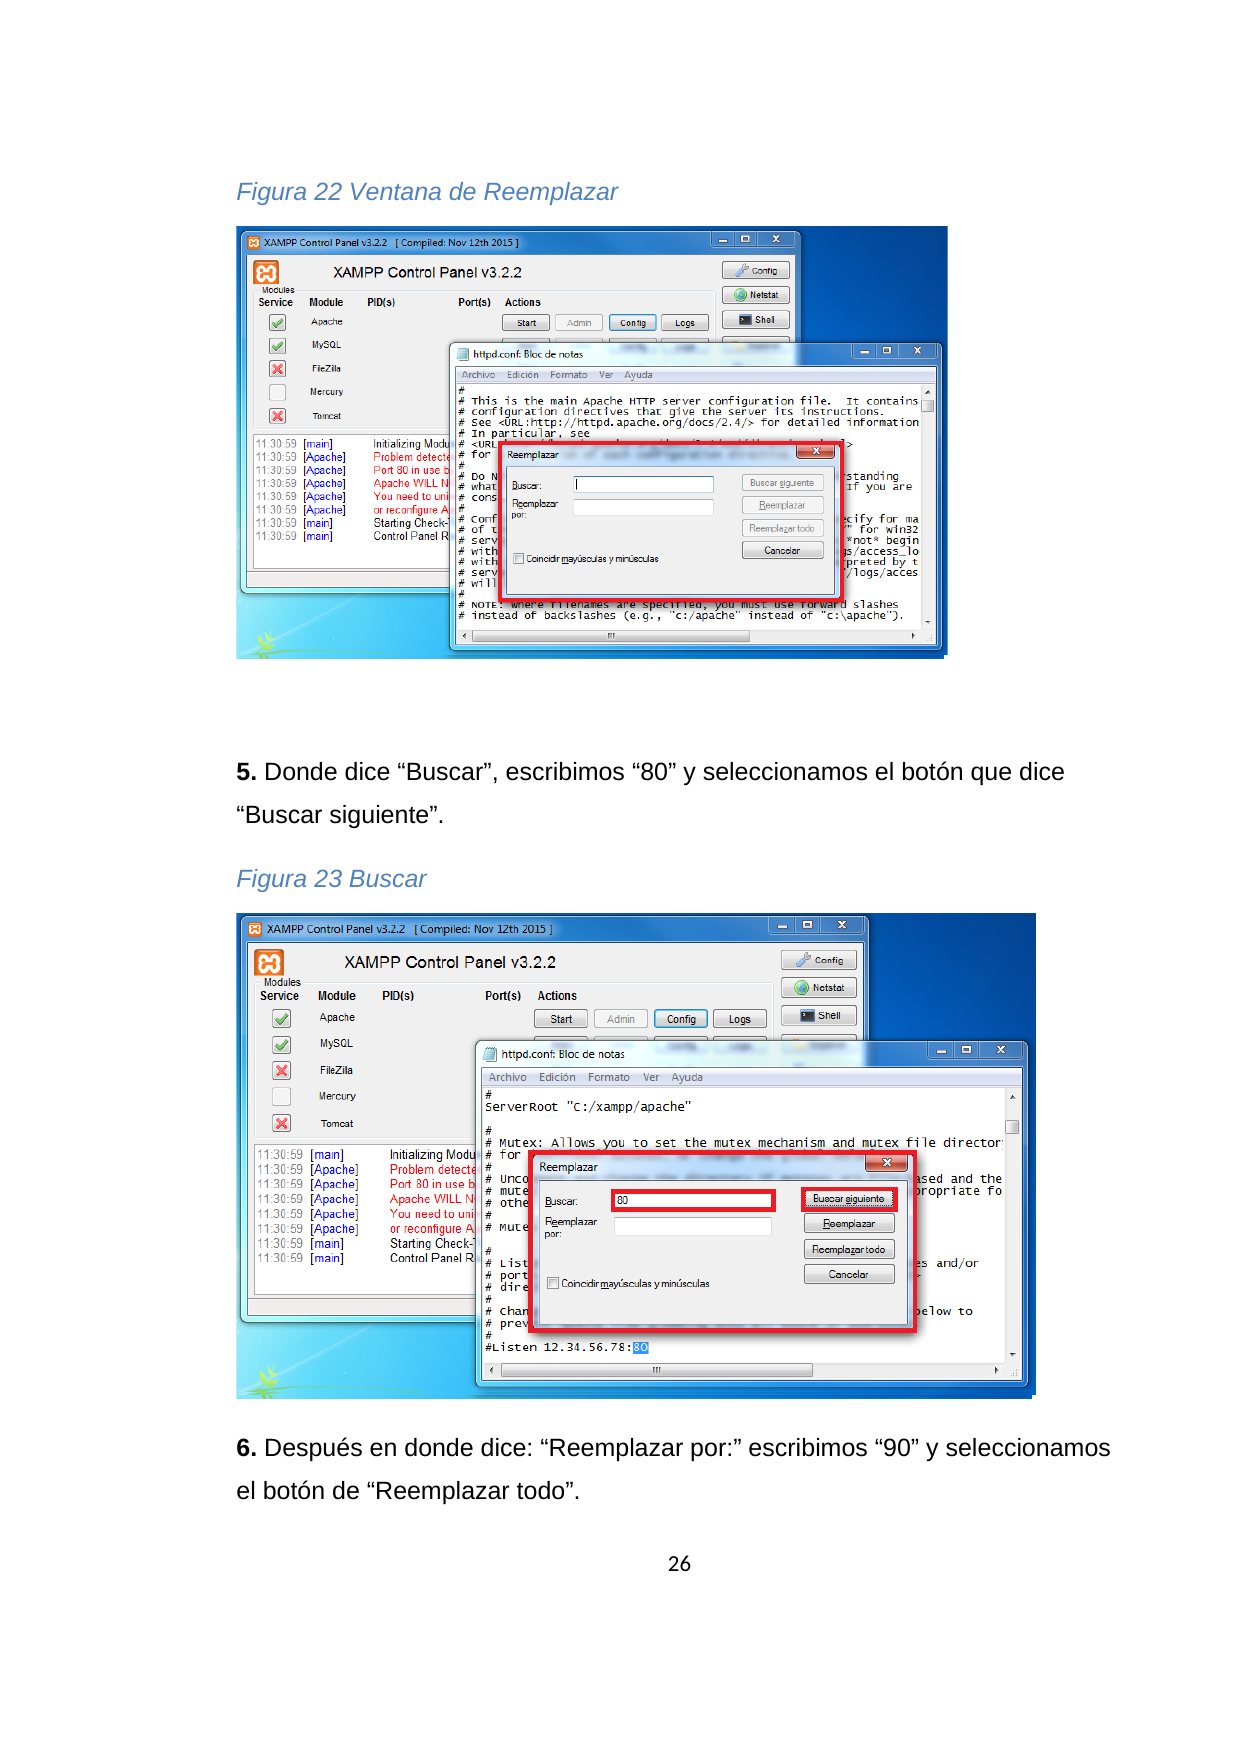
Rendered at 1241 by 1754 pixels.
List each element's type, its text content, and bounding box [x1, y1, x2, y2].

text 6. Después en donde dice: “Reemplazar por:” escribimos “90” y seleccionamos el botón de “Reemplazar todo”. [236, 1433, 1122, 1505]
picture [236, 226, 948, 659]
text Figura 22 Ventana de Reemplazar [236, 177, 1122, 206]
text Figura 23 Buscar [236, 864, 1122, 893]
text 5. Donde dice “Buscar”, escribimos “80” y seleccionamos el botón que dice “Buscar siguiente”. [236, 757, 1122, 829]
picture [236, 913, 1036, 1399]
